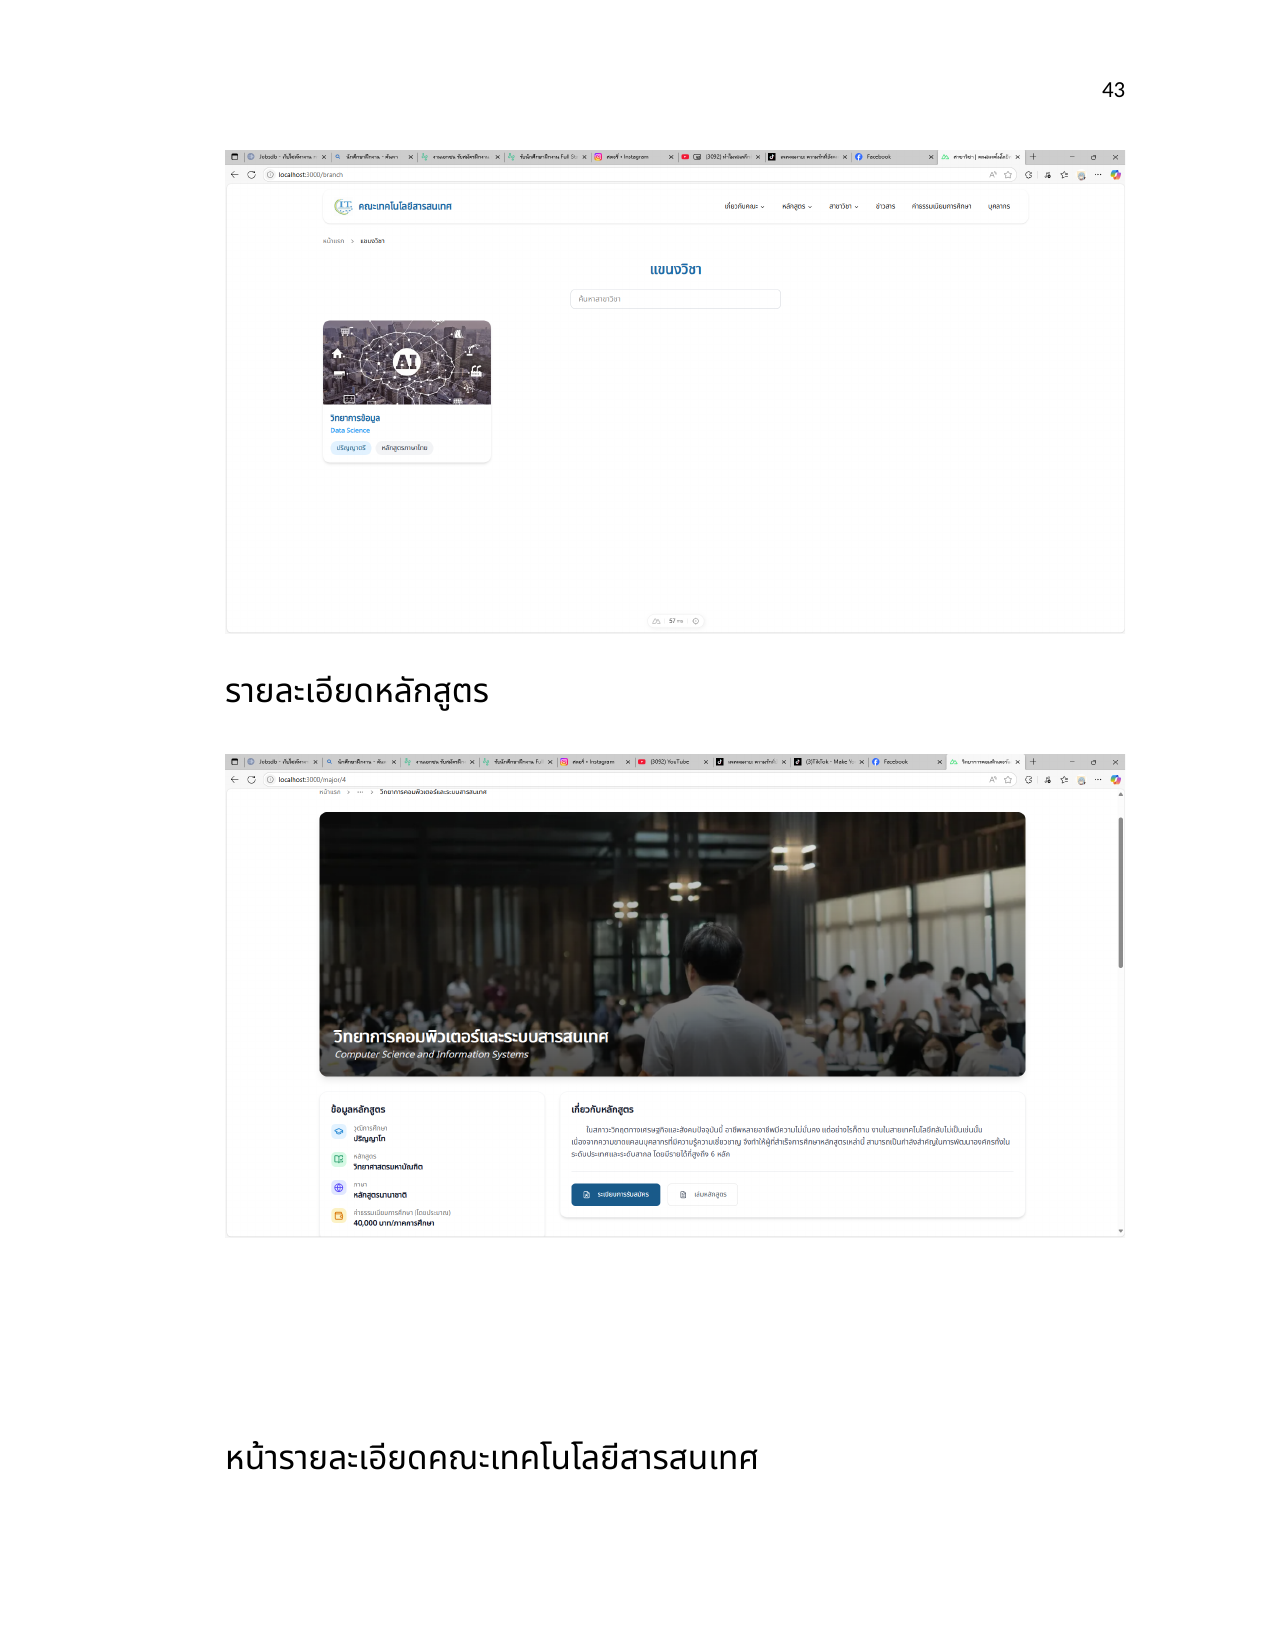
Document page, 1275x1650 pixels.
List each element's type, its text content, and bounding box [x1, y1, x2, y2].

picture [225, 754, 1125, 1238]
text หน้ารายละเอียดคณะเทคโนโลยีสารสนเทศ [225, 1434, 1125, 1484]
picture [225, 150, 1125, 634]
text รายละเอียดหลักสูตร [225, 667, 1125, 717]
